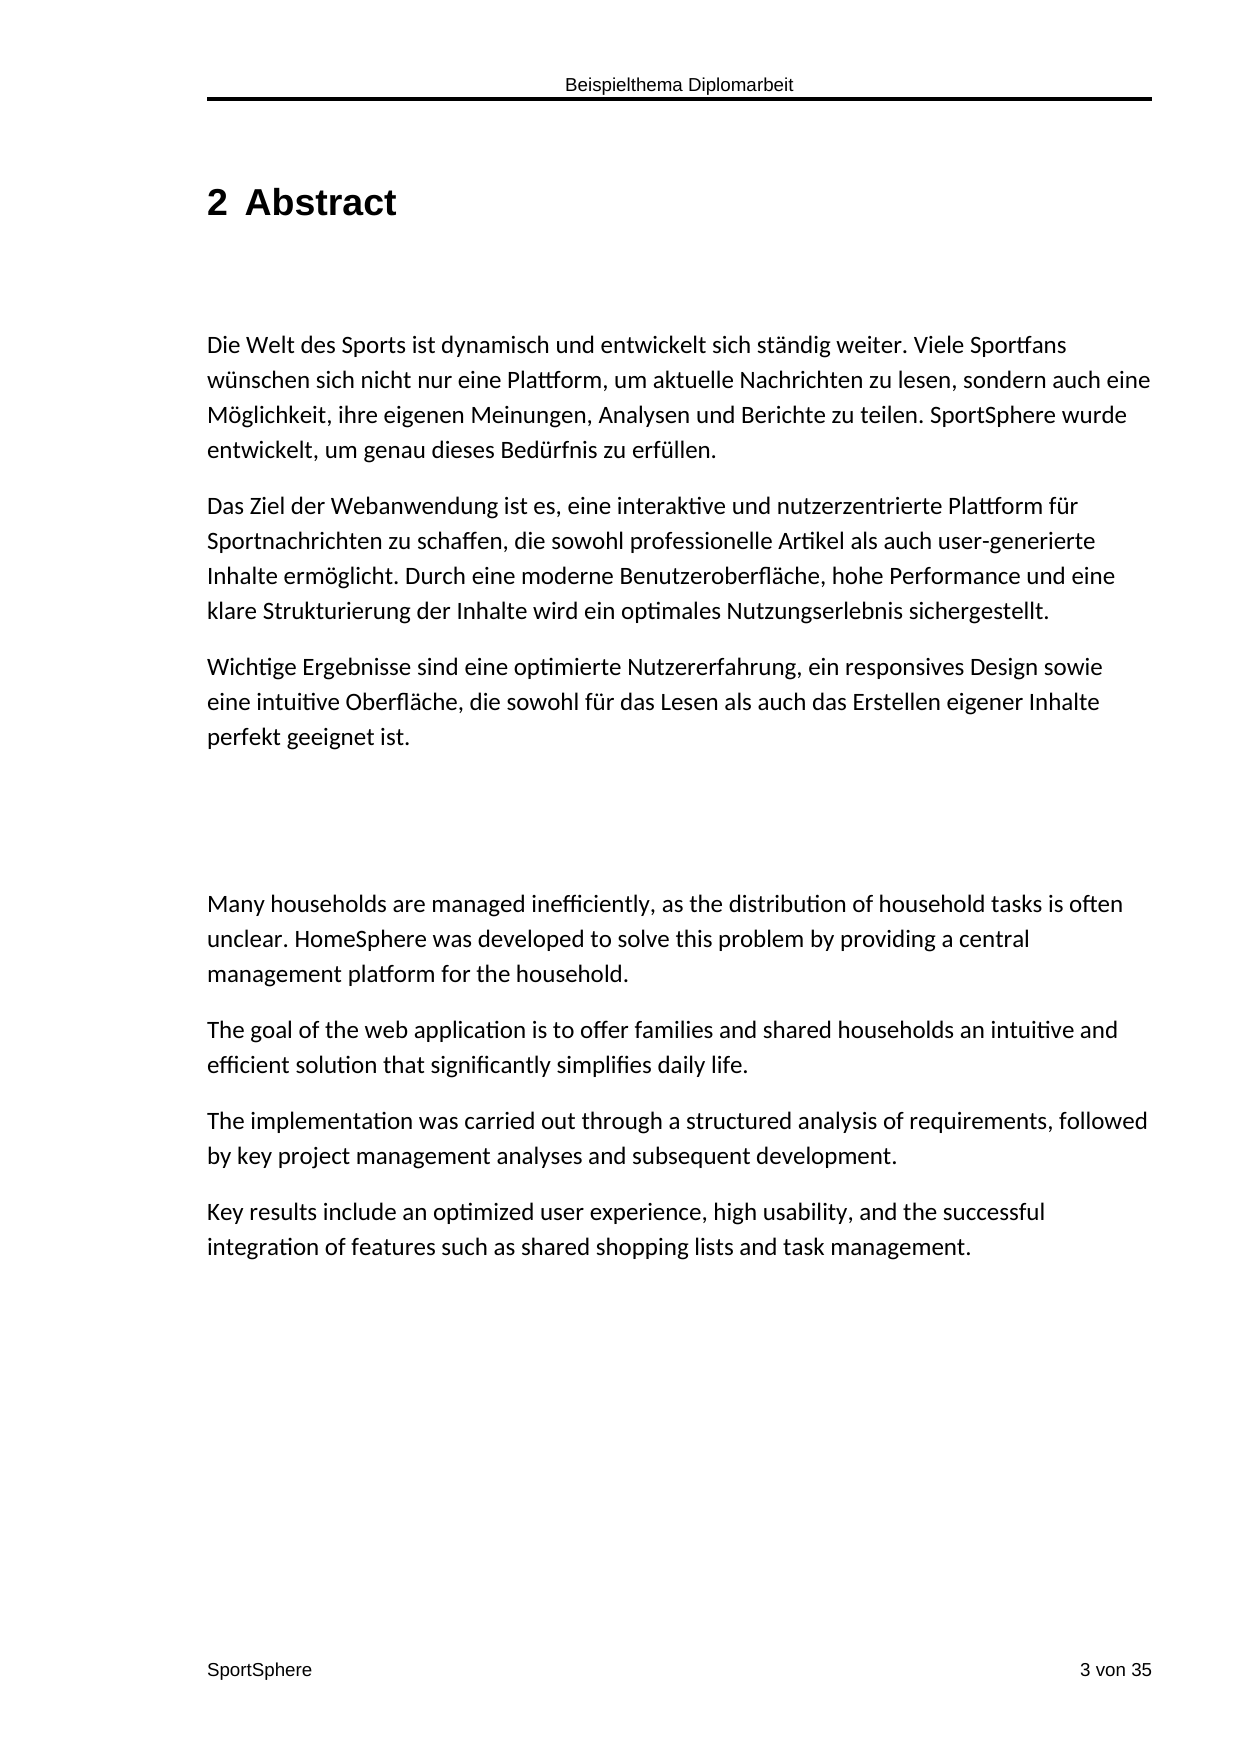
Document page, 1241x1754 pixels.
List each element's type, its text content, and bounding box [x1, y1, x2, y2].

text Die Welt des Sports ist dynamisch und entwickelt sich ständig weiter. Viele Sportfans wünschen sich nicht nur eine Plattform, um aktuelle Nachrichten zu lesen, sondern auch eine Möglichkeit, ihre eigenen Meinungen, Analysen und Berichte zu teilen. SportSphere wurde entwickelt, um genau dieses Bedürfnis zu erfüllen. [207, 329, 1152, 465]
text The goal of the web application is to offer families and shared households an intuitive and efficient solution that significantly simplifies daily life. [207, 1014, 1152, 1080]
text Das Ziel der Webanwendung ist es, eine interaktive und nutzerzentrierte Plattform für Sportnachrichten zu schaffen, die sowohl professionelle Artikel als auch user-generierte Inhalte ermöglicht. Durch eine moderne Benutzeroberfläche, hohe Performance und eine klare Strukturierung der Inhalte wird ein optimales Nutzungserlebnis sichergestellt. [207, 490, 1152, 626]
text Many households are managed inefficiently, as the distribution of household tasks is often unclear. HomeSphere was developed to solve this problem by providing a central management platform for the household. [207, 888, 1152, 989]
text Wichtige Ergebnisse sind eine optimierte Nutzererfahrung, ein responsives Design sowie eine intuitive Oberfläche, die sowohl für das Lesen als auch das Erstellen eigener Inhalte perfekt geeignet ist. [207, 651, 1152, 752]
text The implementation was carried out through a structured analysis of requirements, followed by key project management analyses and subsequent development. [207, 1105, 1152, 1171]
subtitle Abstract [207, 181, 1152, 224]
text Key results include an optimized user experience, high usability, and the successful integration of features such as shared shopping lists and task management. [207, 1196, 1152, 1262]
